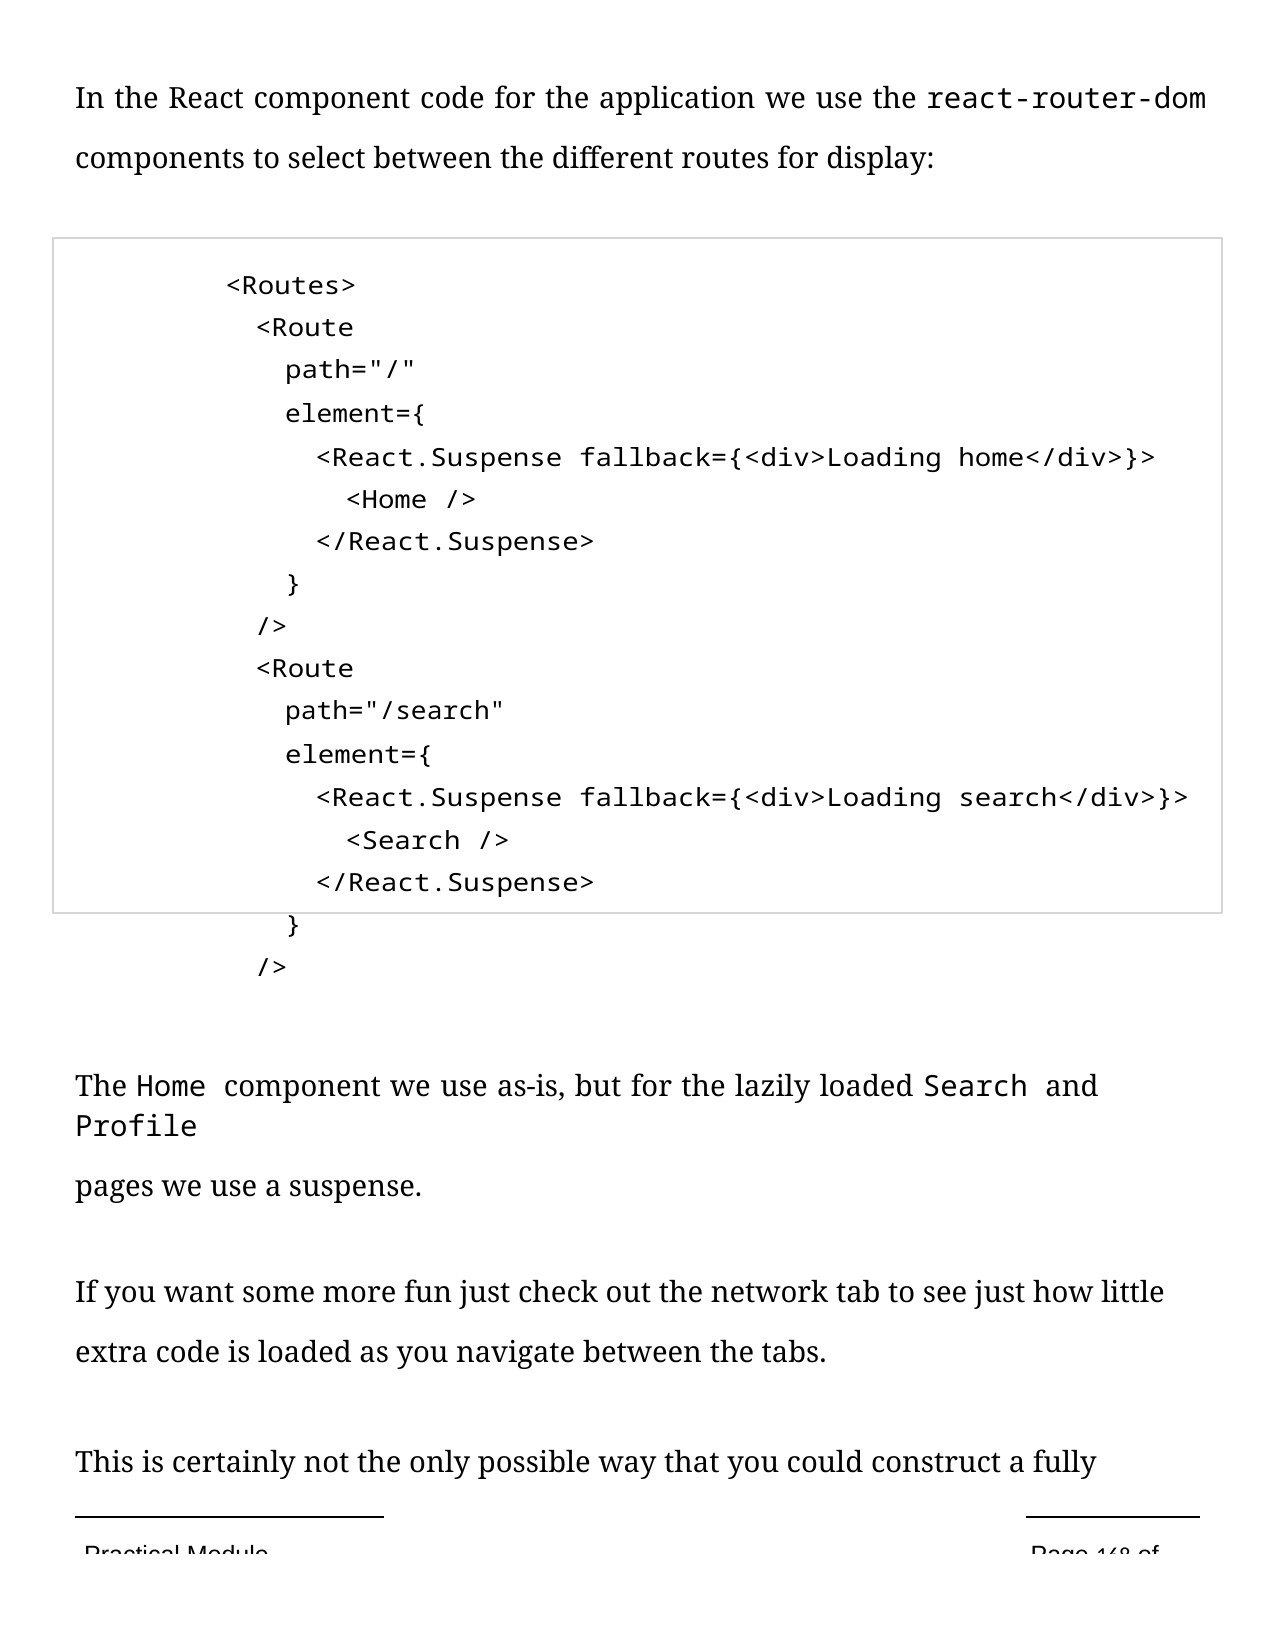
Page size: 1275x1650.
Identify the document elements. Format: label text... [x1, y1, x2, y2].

text <React.Suspense fallback={<div>Loading search</div>}> [315, 780, 1212, 814]
text </React.Suspense> [315, 524, 1212, 558]
text pages we use a suspense. [75, 1165, 1212, 1204]
text path="/search" element={ [285, 693, 613, 771]
text components to select between the different routes for display: [75, 137, 1212, 177]
text } [285, 907, 1212, 941]
text /> [255, 608, 1212, 642]
text </React.Suspense> [315, 865, 1212, 899]
text <Search /> [345, 822, 1212, 856]
text The Home component we use as-is, but for the lazily loaded Search and Profile [75, 1066, 1212, 1145]
text <Home /> [345, 482, 1212, 516]
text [75, 1441, 1191, 1481]
text <React.Suspense fallback={<div>Loading home</div>}> [315, 439, 1212, 473]
text <Routes> [225, 268, 1212, 302]
text } [285, 566, 1212, 600]
text path="/" element={ [285, 352, 465, 430]
text In the React component code for the application we use the react-router-dom [75, 78, 1212, 117]
text /> [255, 949, 1212, 983]
text If you want some more fun just check out the network tab to see just how little extra code is loaded as you navigate between the tabs. [75, 1271, 1197, 1371]
text <Route [255, 651, 1212, 685]
text <Route [255, 310, 1212, 344]
